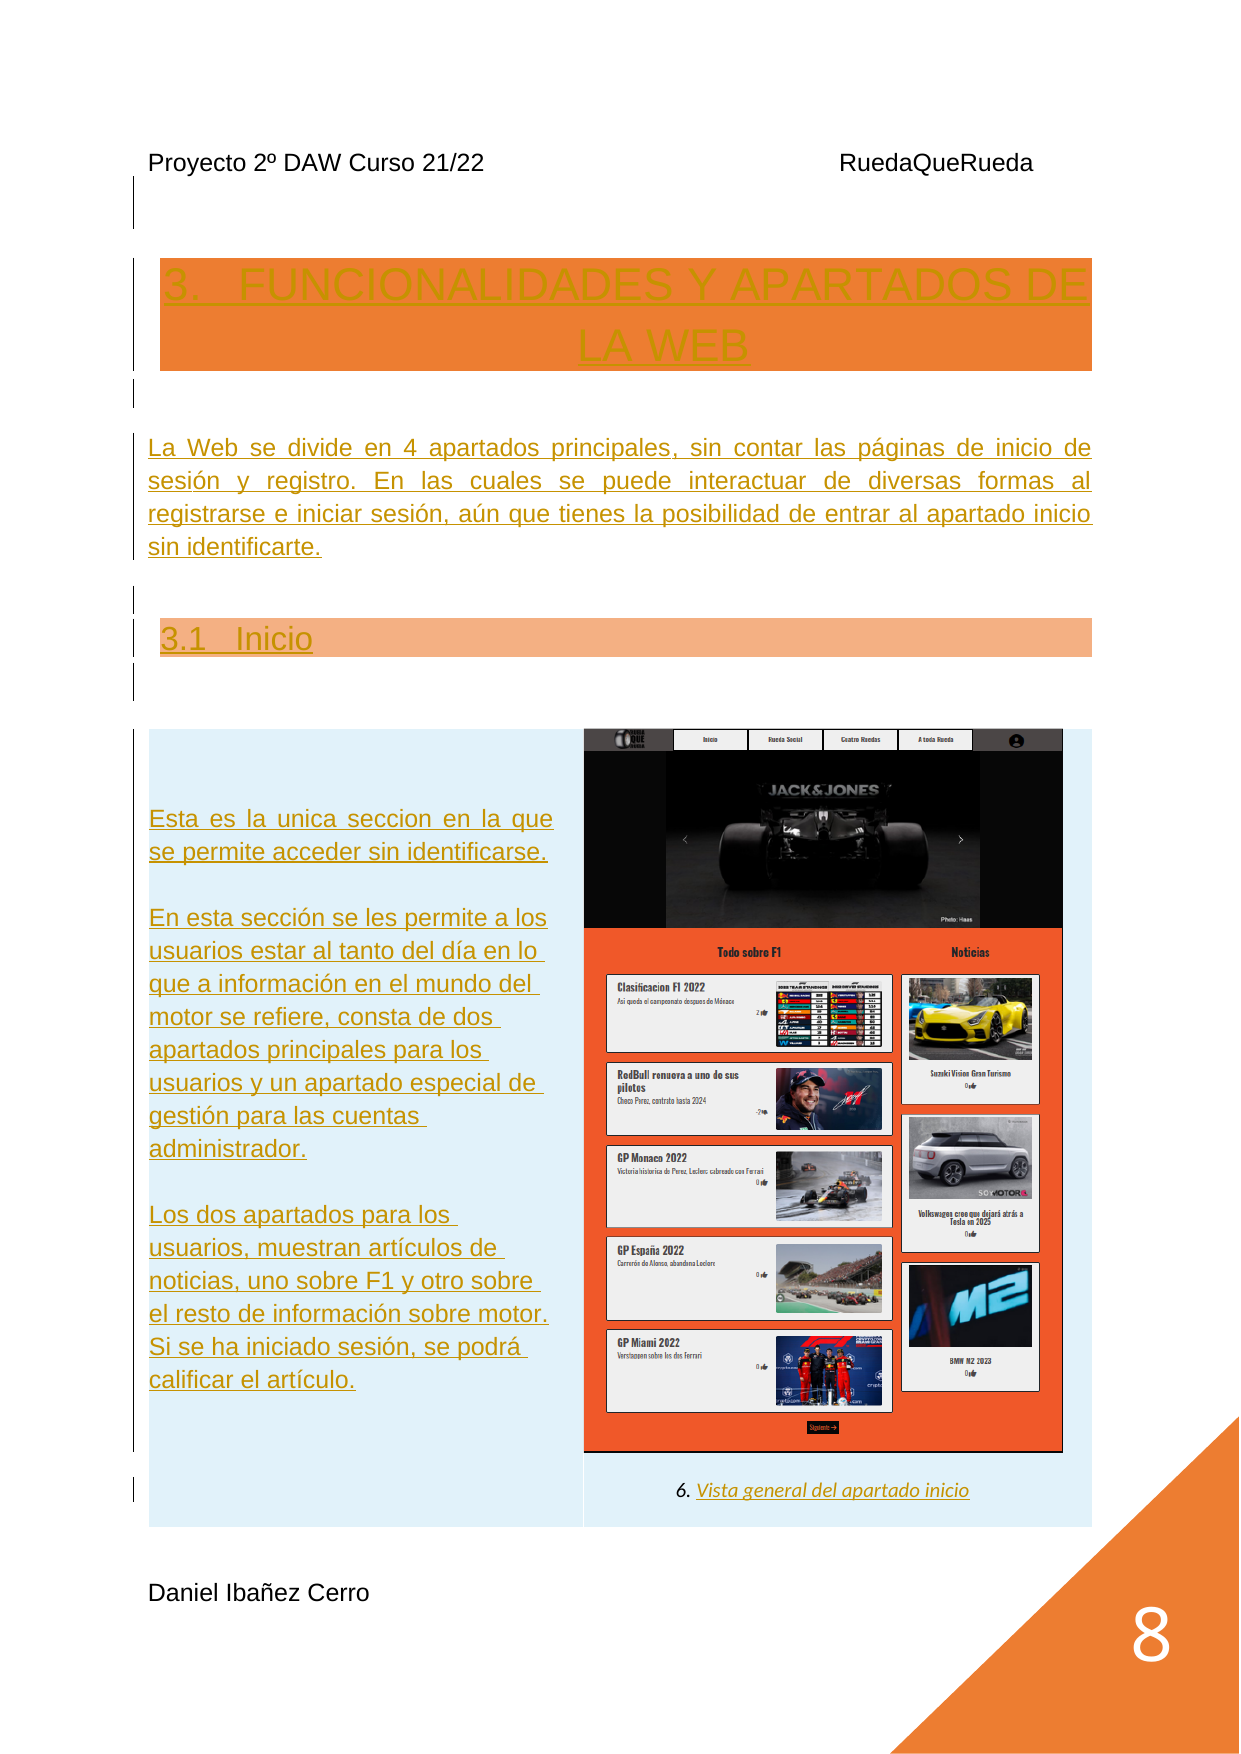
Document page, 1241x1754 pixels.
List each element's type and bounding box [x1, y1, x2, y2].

picture [583, 728, 1063, 1453]
